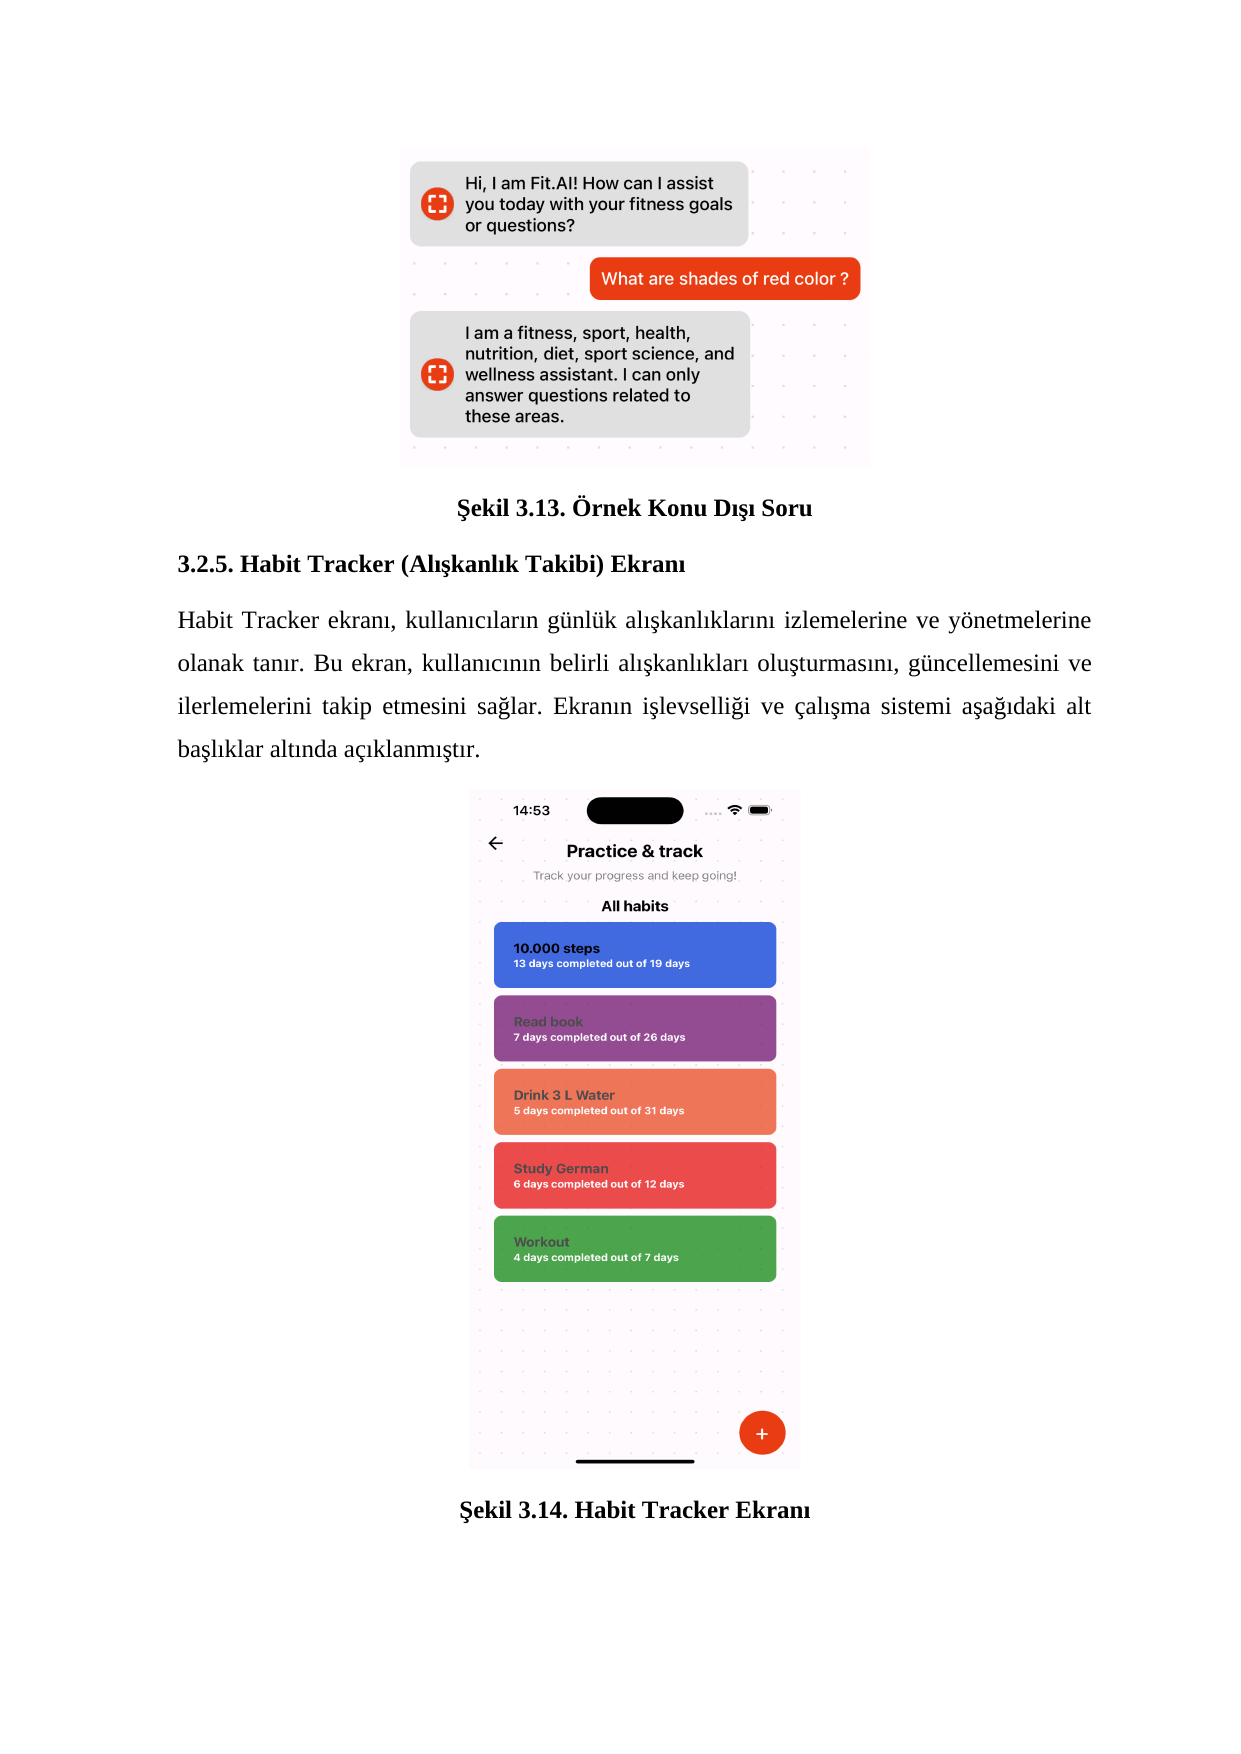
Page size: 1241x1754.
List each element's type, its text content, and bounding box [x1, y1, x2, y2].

text Habit Tracker ekranı, kullanıcıların günlük alışkanlıklarını izlemelerine ve yönetmelerine olanak tanır. Bu ekran, kullanıcının belirli alışkanlıkları oluşturmasını, güncellemesini ve ilerlemelerini takip etmesini sağlar. Ekranın işlevselliği ve çalışma sistemi aşağıdaki alt başlıklar altında açıklanmıştır. [177, 605, 1092, 763]
text Şekil 3.13. Örnek Konu Dışı Soru [177, 493, 1092, 522]
subtitle 3.2.5. Habit Tracker (Alışkanlık Takibi) Ekranı [177, 549, 1092, 578]
picture [469, 789, 801, 1469]
picture [399, 147, 871, 467]
text Şekil 3.14. Habit Tracker Ekranı [177, 1495, 1092, 1524]
